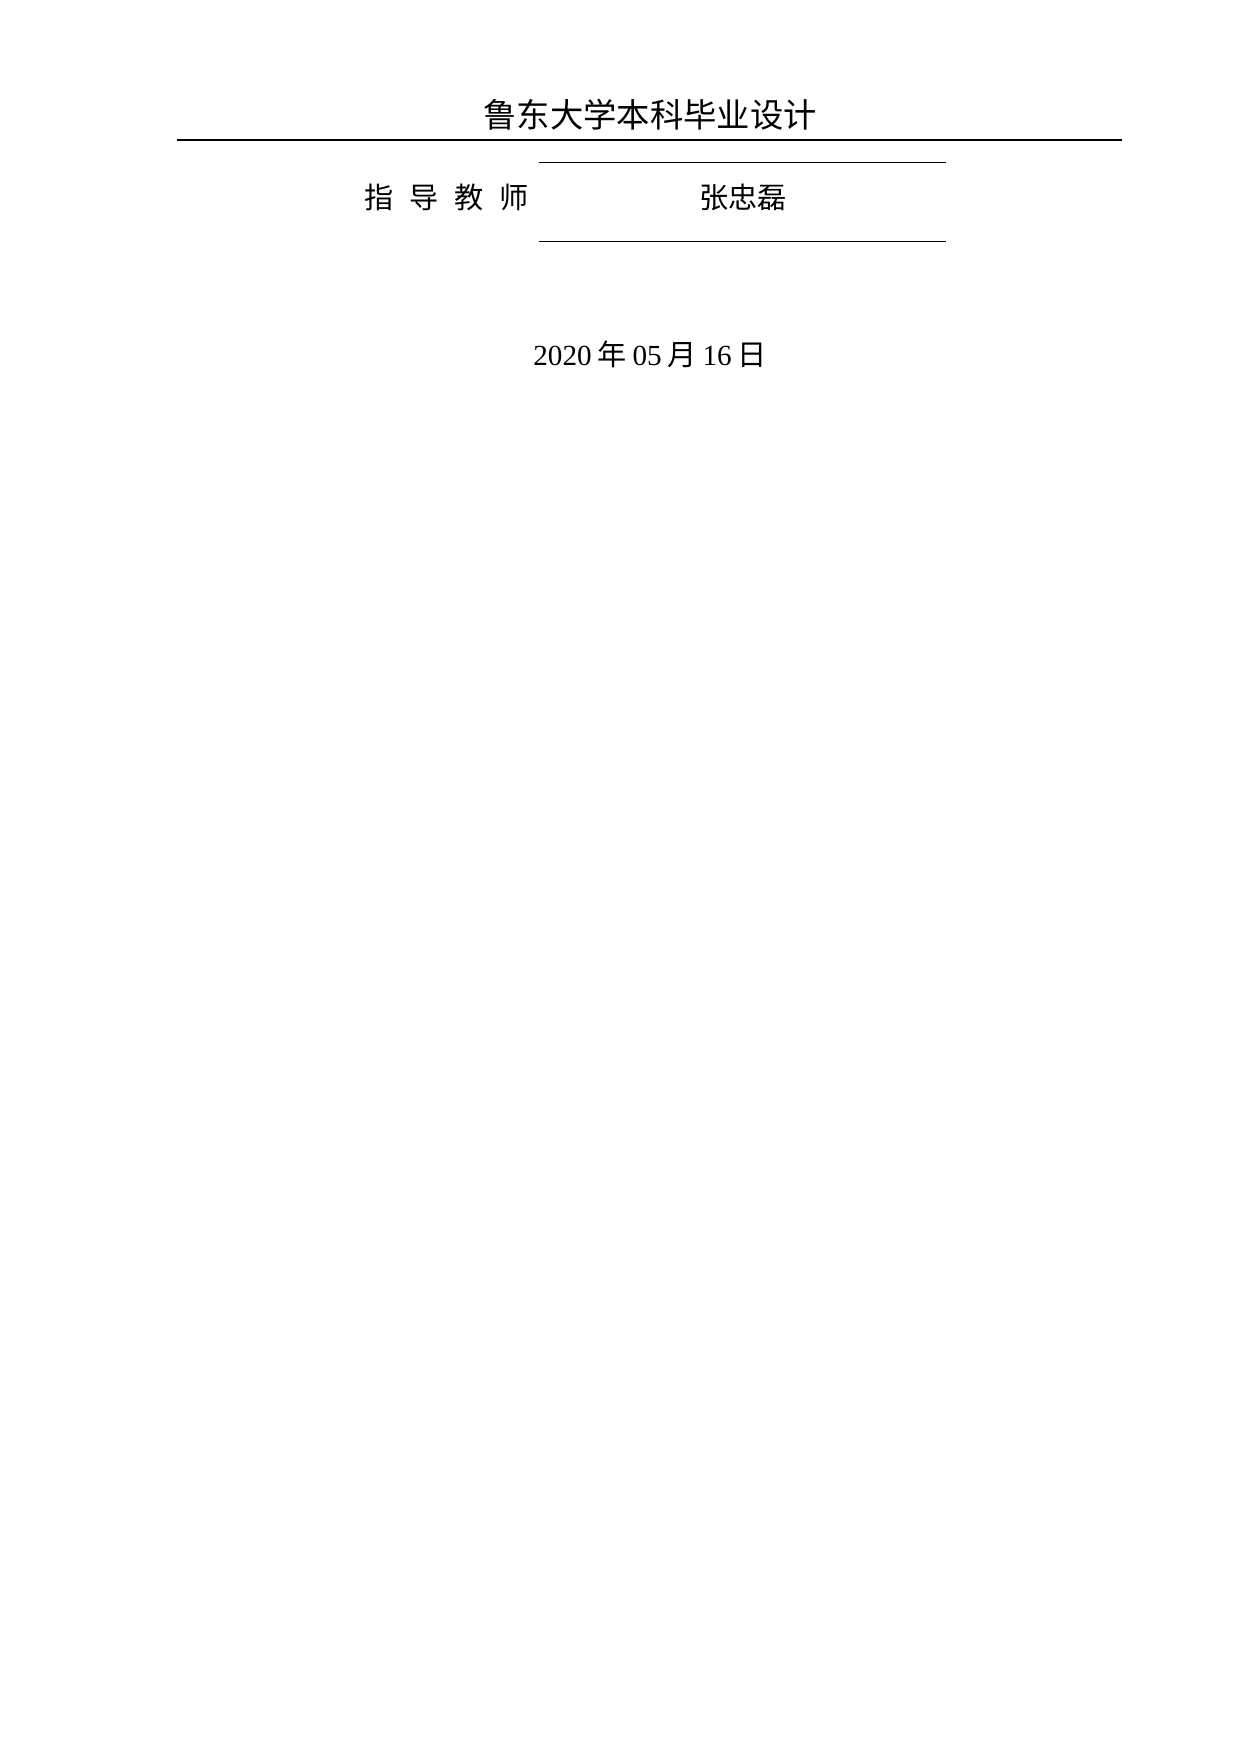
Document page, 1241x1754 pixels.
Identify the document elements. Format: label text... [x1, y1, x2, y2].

table_cell 指导教师 [353, 163, 539, 241]
text 2020年05月16日 [177, 340, 1122, 371]
table_cell 张忠磊 [540, 163, 946, 241]
